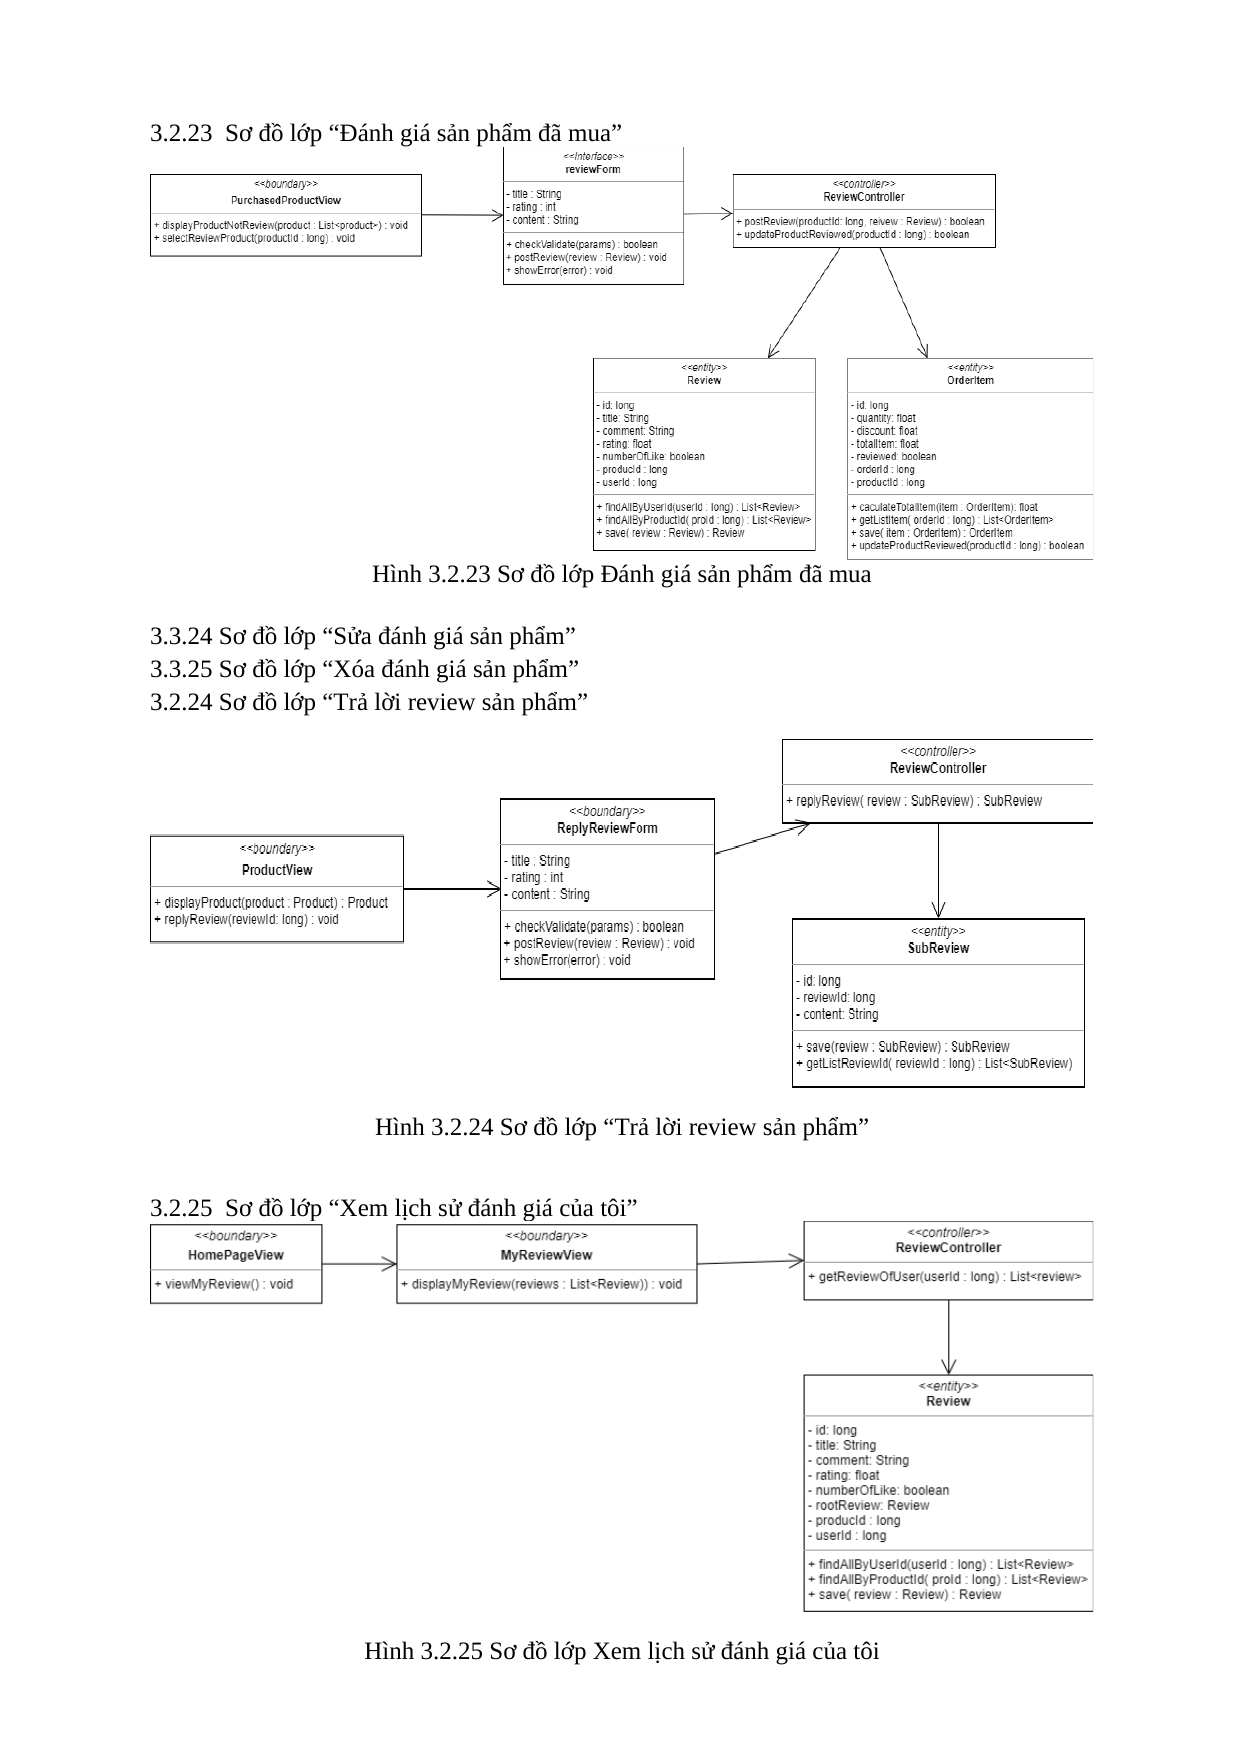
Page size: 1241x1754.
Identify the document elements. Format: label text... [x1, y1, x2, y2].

text Hình 3.2.25 Sơ đồ lớp Xem lịch sử đánh giá của tôi [150, 1636, 1094, 1665]
subtitle 3.2.24 Sơ đồ lớp “Trả lời review sản phẩm” [150, 687, 1094, 715]
subtitle 3.3.25 Sơ đồ lớp “Xóa đánh giá sản phẩm” [150, 654, 1094, 682]
subtitle 3.2.25 Sơ đồ lớp “Xem lịch sử đánh giá của tôi” [150, 1193, 1094, 1221]
subtitle 3.2.23 Sơ đồ lớp “Đánh giá sản phẩm đã mua” [150, 118, 1094, 147]
picture [150, 147, 1094, 560]
text Hình 3.2.24 Sơ đồ lớp “Trả lời review sản phẩm” [150, 1112, 1094, 1141]
text Hình 3.2.23 Sơ đồ lớp Đánh giá sản phẩm đã mua [150, 560, 1094, 588]
picture [150, 739, 1093, 1088]
picture [150, 1221, 1094, 1613]
subtitle 3.3.24 Sơ đồ lớp “Sửa đánh giá sản phẩm” [150, 621, 1094, 649]
